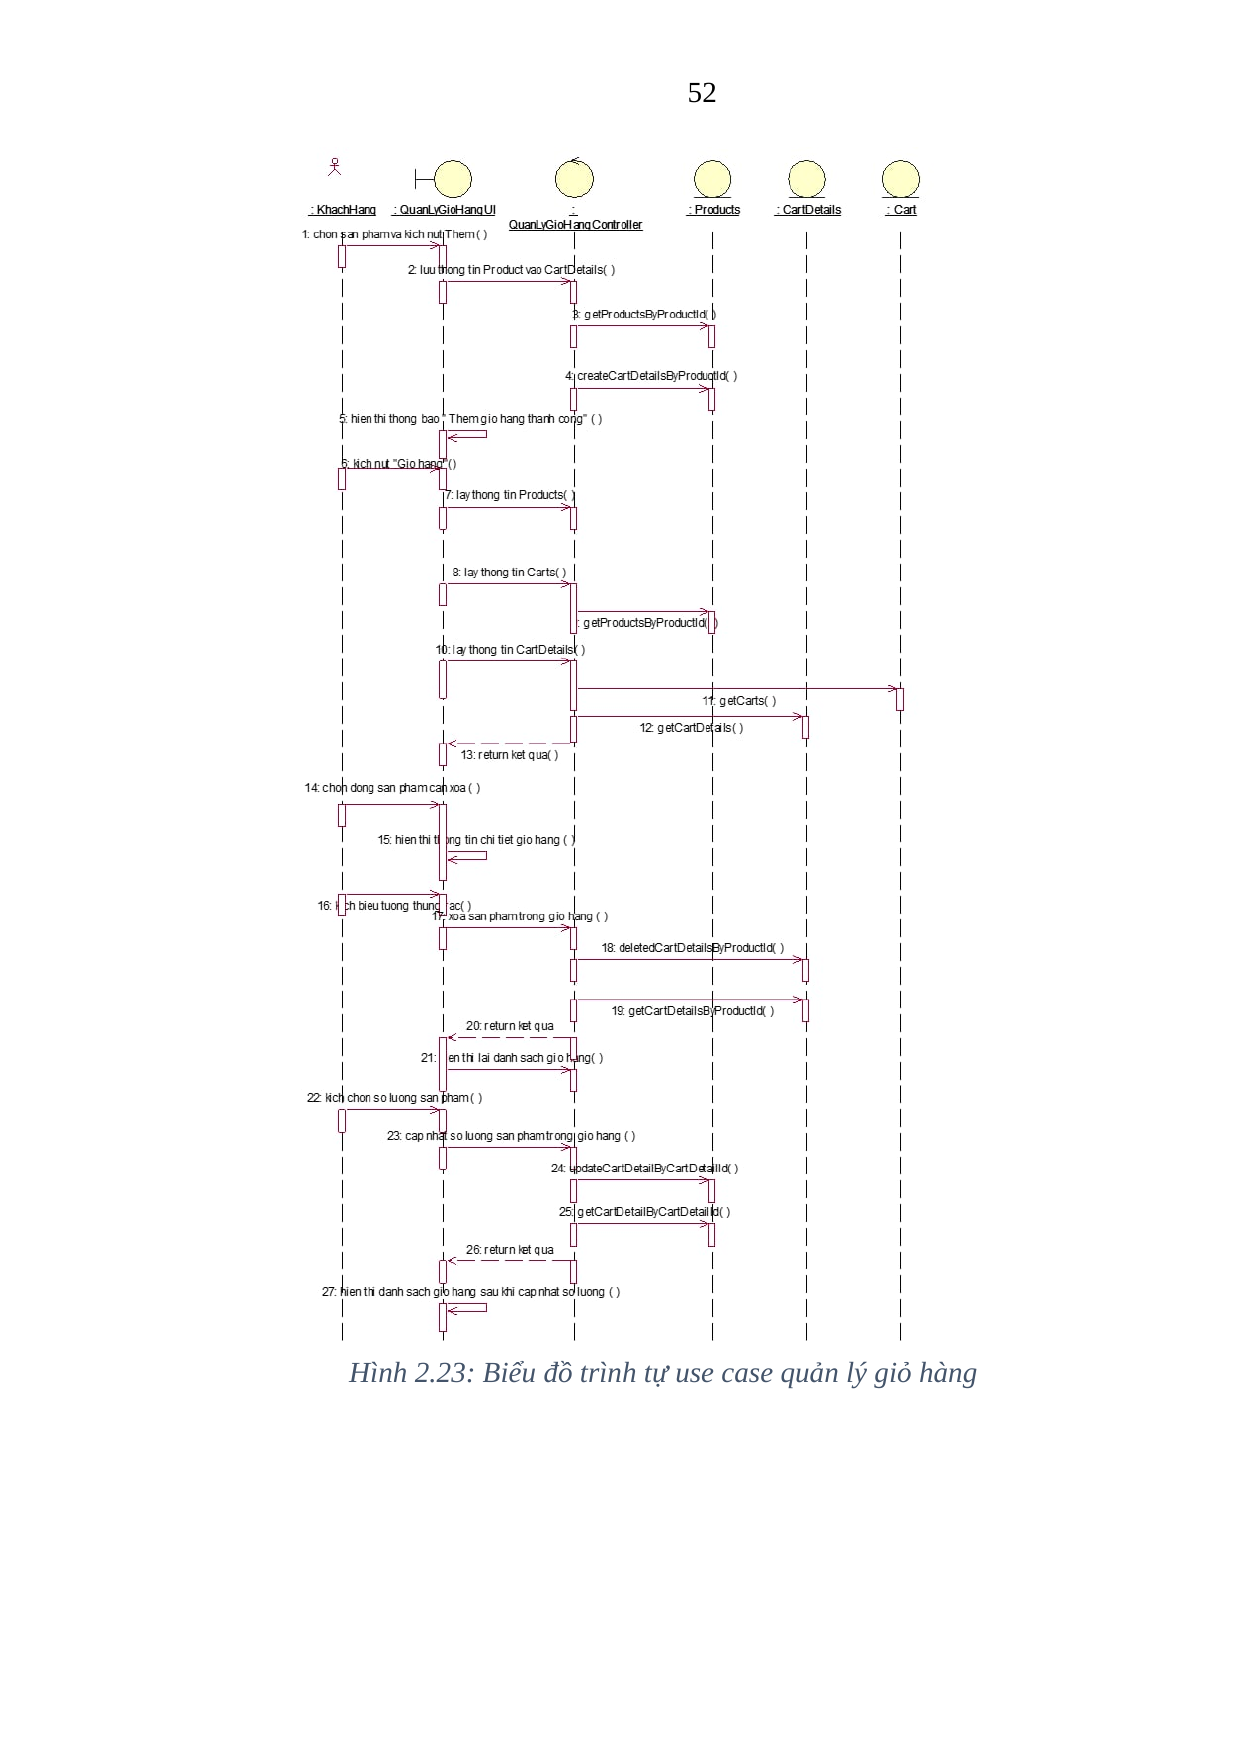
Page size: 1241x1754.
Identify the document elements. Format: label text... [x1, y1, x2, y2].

picture [285, 147, 1044, 1341]
